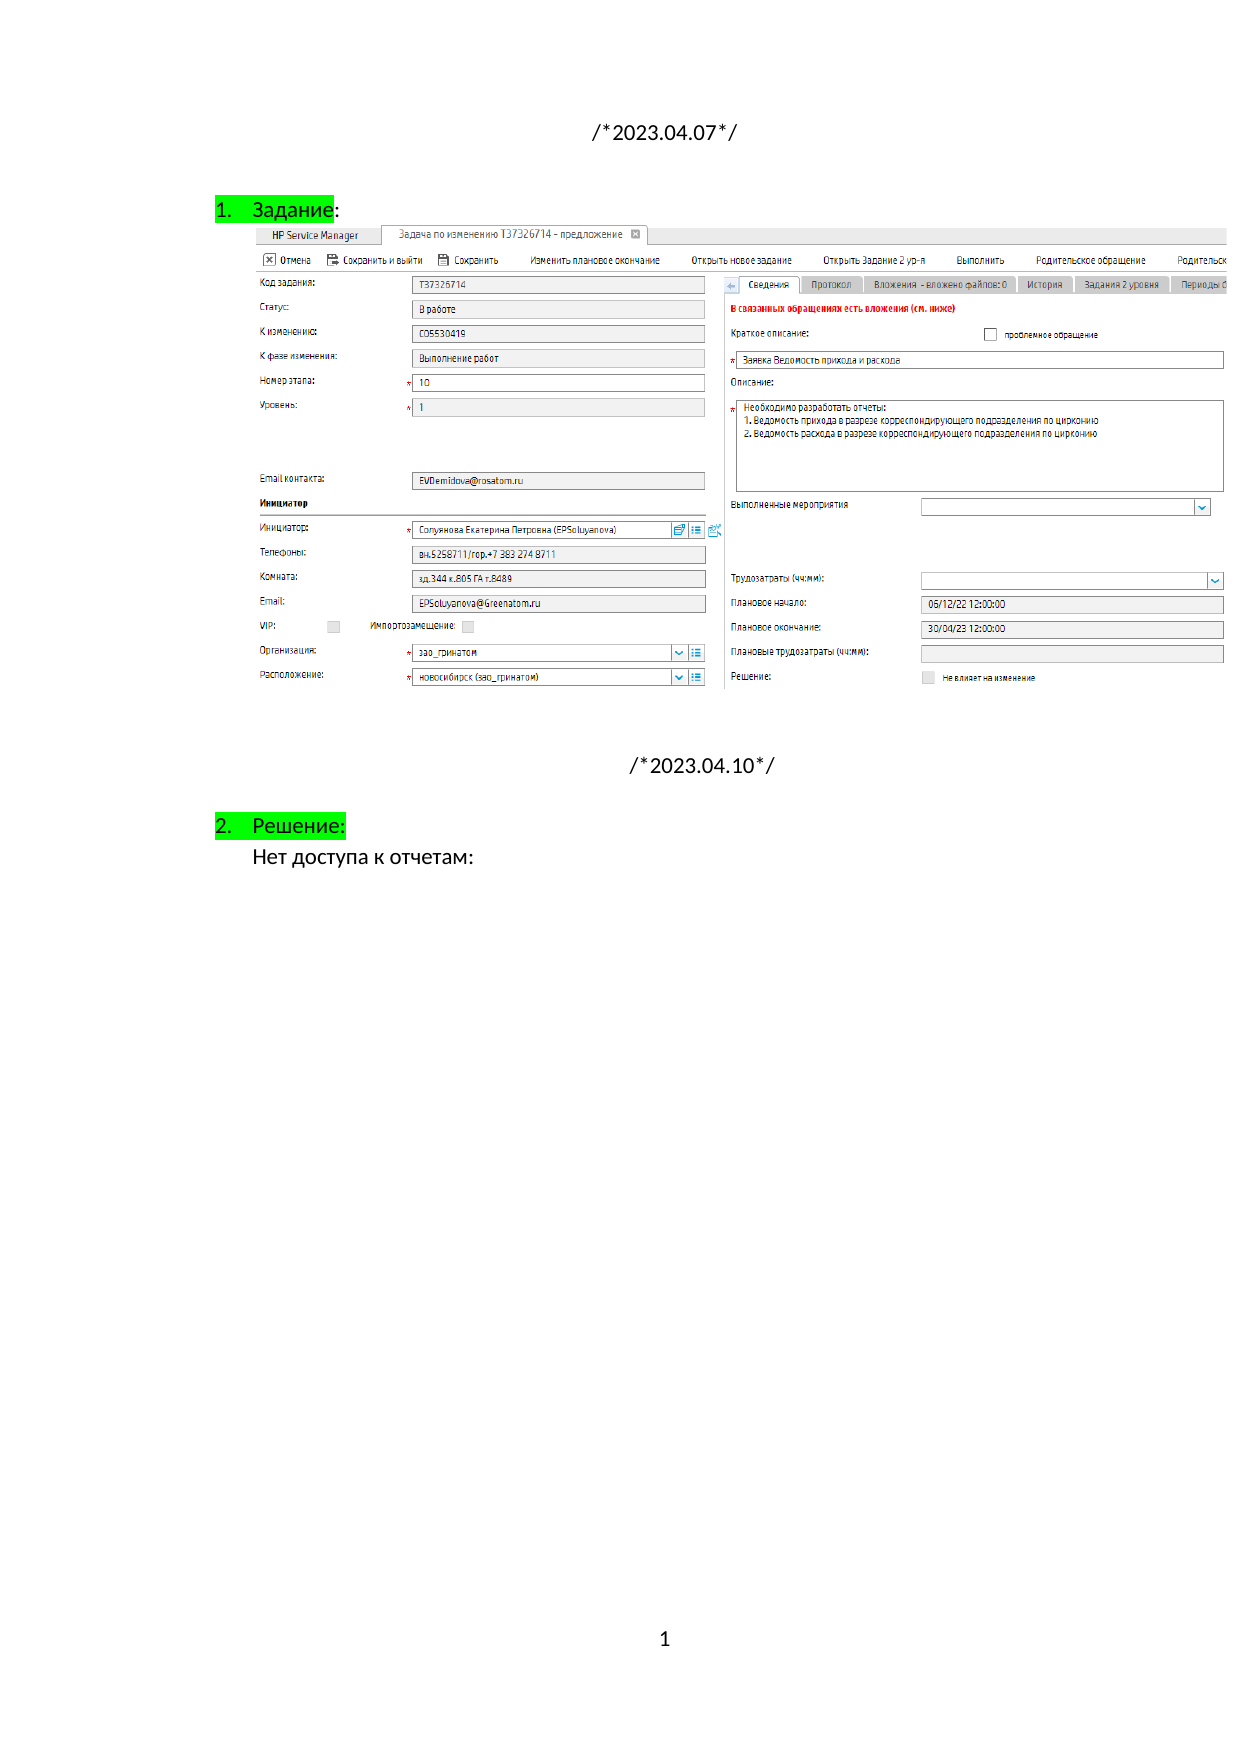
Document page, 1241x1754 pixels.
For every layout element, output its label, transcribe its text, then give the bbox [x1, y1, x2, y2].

picture [252, 225, 1227, 689]
text /*2023.04.07*/ [177, 118, 1152, 176]
list /*2023.04.10*/ [252, 751, 1152, 809]
list Решение: Нет доступа к отчетам: [215, 812, 1152, 870]
